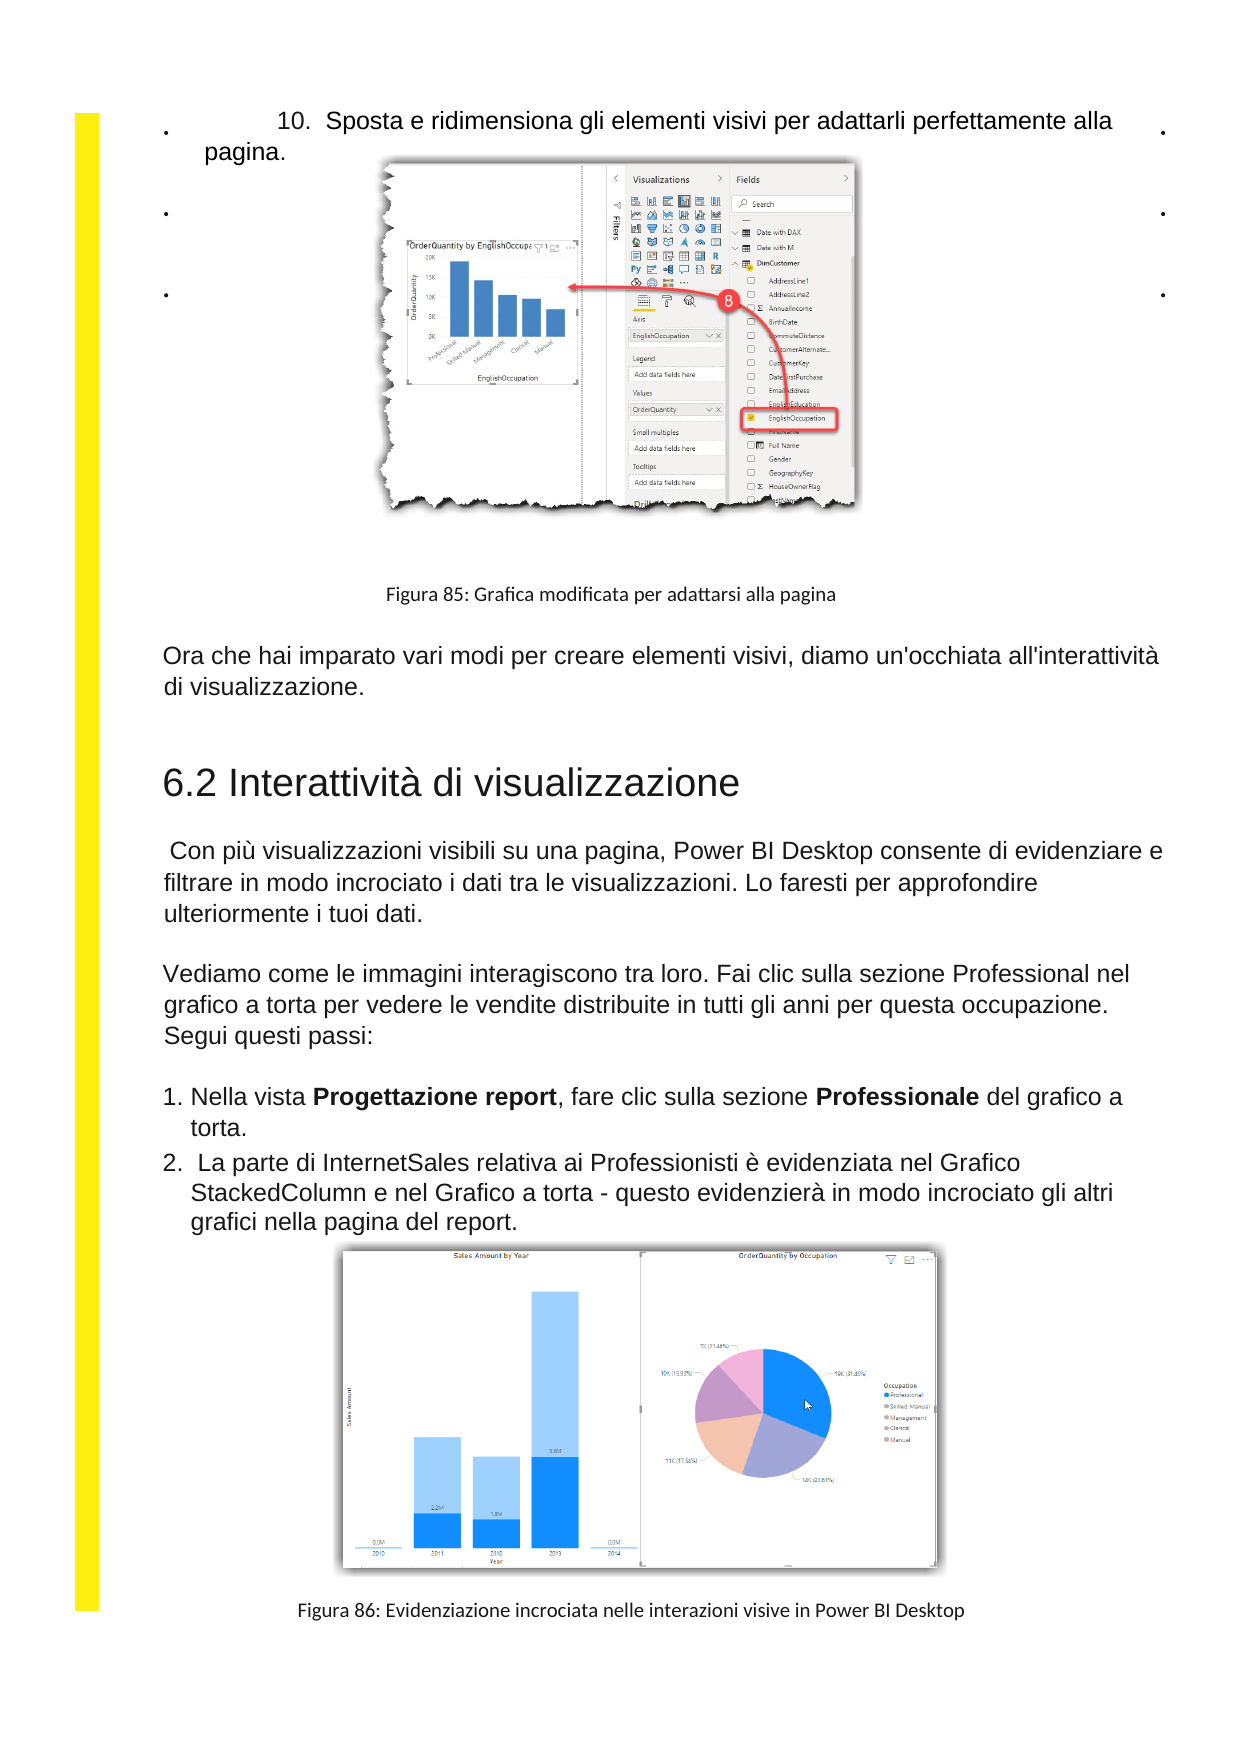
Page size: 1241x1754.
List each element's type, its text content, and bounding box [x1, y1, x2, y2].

text Figura 86: Evidenziazione incrociata nelle interazioni visive in Power BI Desktop [297, 1597, 1167, 1623]
list Sposta e ridimensiona gli elementi visivi per adattarli perfettamente alla pagina. [162, 106, 1166, 166]
text Figura 85: Grafica modificata per adattarsi alla pagina [386, 582, 1167, 607]
text Ora che hai imparato vari modi per creare elementi visivi, diamo un'occhiata all'interattività di visualizzazione. [162, 641, 1166, 701]
text Vediamo come le immagini interagiscono tra loro. Fai clic sulla sezione Professional nel grafico a torta per vedere le vendite distribuite in tutti gli anni per questa occupazione. Segui questi passi: [162, 959, 1166, 1050]
text Con più visualizzazioni visibili su una pagina, Power BI Desktop consente di evidenziare e filtrare in modo incrociato i dati tra le visualizzazioni. Lo faresti per approfondire ulteriormente i tuoi dati. [162, 836, 1166, 927]
picture [368, 154, 864, 522]
subtitle 6.2 Interattività di visualizzazione [162, 759, 1167, 805]
picture [332, 1241, 948, 1578]
list La parte di InternetSales relativa ai Professionisti è evidenziata nel Grafico StackedColumn e nel Grafico a torta - questo evidenzierà in modo incrociato gli altri grafici nella pagina del report. [162, 1148, 1166, 1236]
list Nella vista Progettazione report, fare clic sulla sezione Professionale del grafico a torta. [162, 1081, 1166, 1141]
